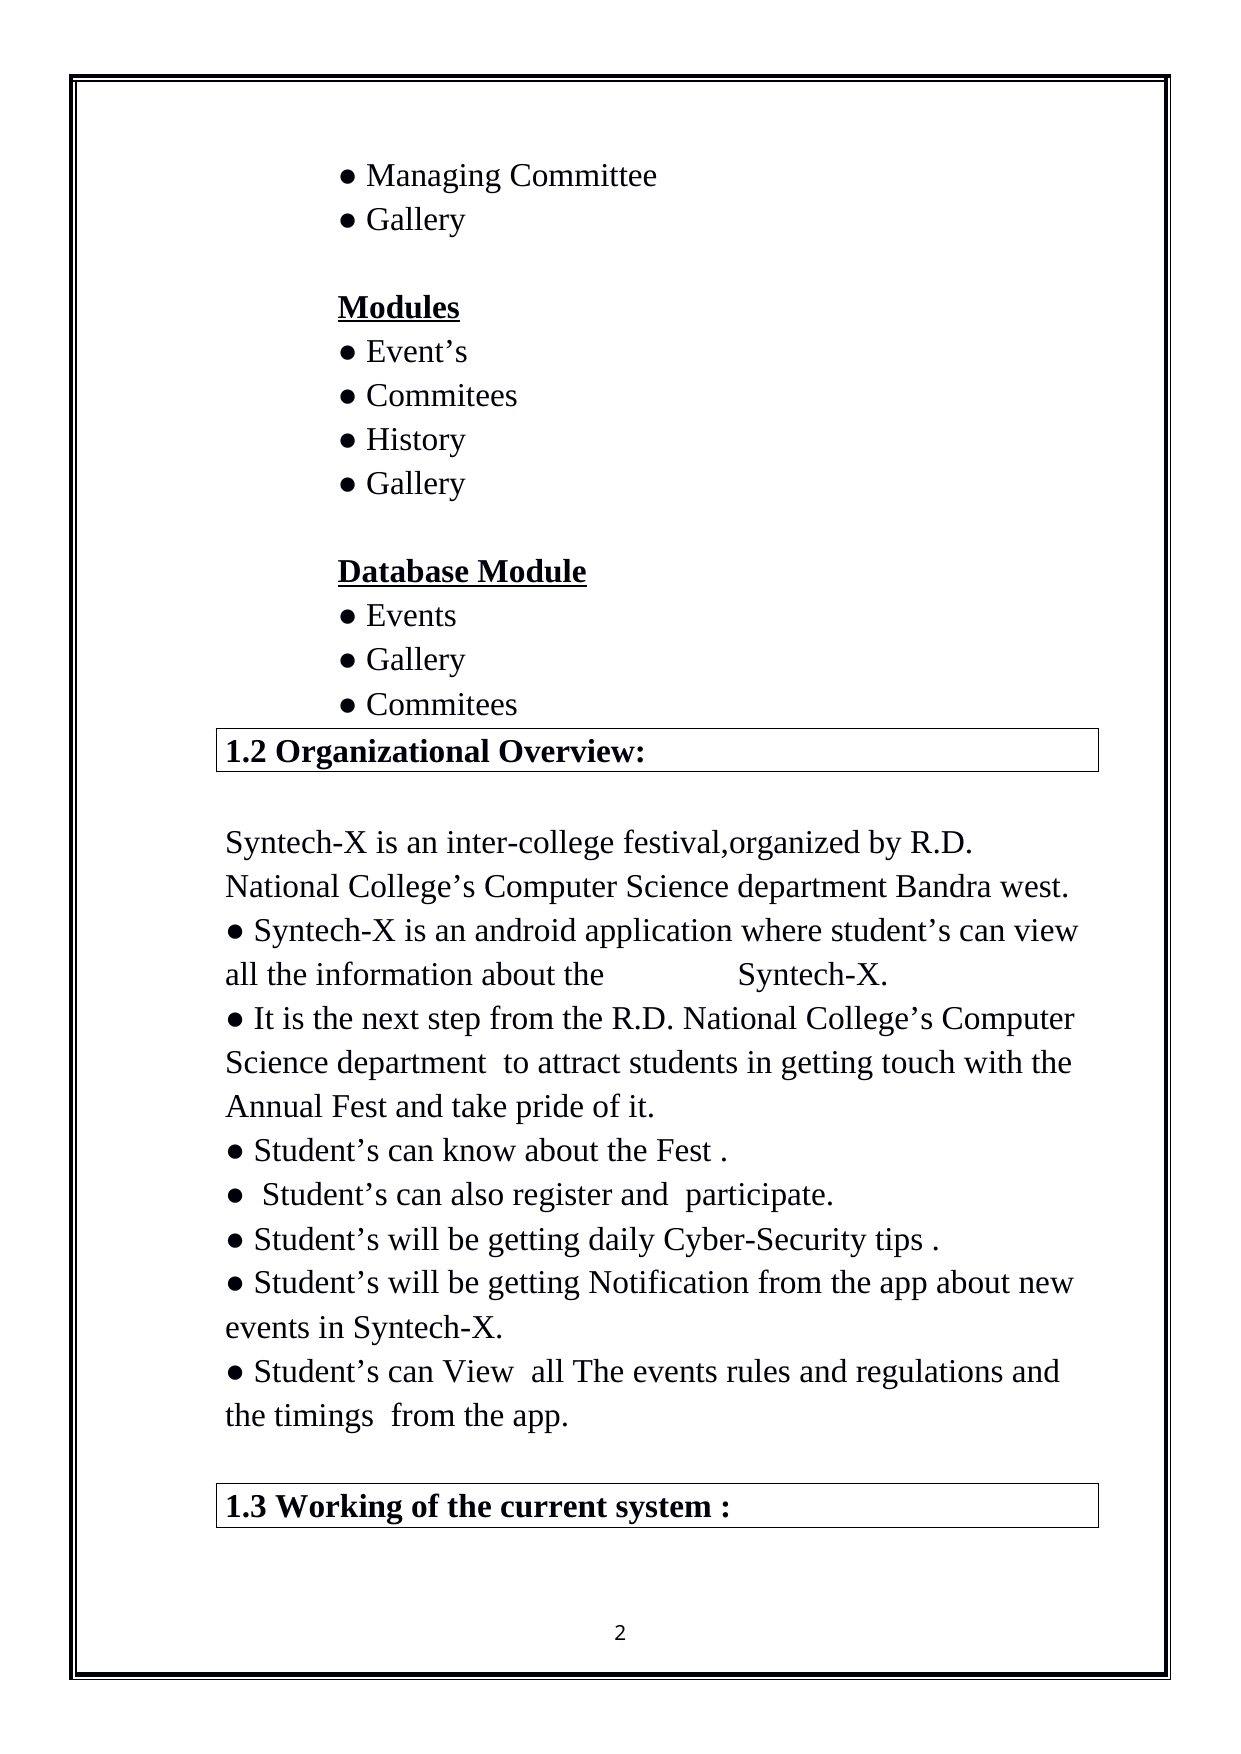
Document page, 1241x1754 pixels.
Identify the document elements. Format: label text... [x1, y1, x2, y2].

list ● Gallery [337, 199, 1090, 237]
list Syntech-X is an inter-college festival,organized by R.D. National College’s Computer Science department Bandra west. [225, 822, 1090, 904]
list ● Student’s will be getting Notification from the app about new events in Syntech-X. [225, 1263, 1090, 1345]
list ● Events [337, 596, 1090, 634]
list ● Syntech-X is an android application where student’s can view all the information about the Syntech-X. [225, 910, 1090, 993]
list ● Student’s will be getting daily Cyber-Security tips . [225, 1219, 1090, 1257]
list ● It is the next step from the R.D. National College’s Computer Science department to attract students in getting touch with the Annual Fest and take pride of it. [225, 998, 1090, 1125]
list ● Managing Committee [337, 155, 1090, 193]
list 1.3 Working of the current system : [217, 1484, 1098, 1527]
list ● Commitees [337, 684, 1090, 722]
list ● Student’s can know about the Fest . [225, 1131, 1090, 1169]
list ● Gallery [337, 640, 1090, 678]
list 1.2 Organizational Overview: [217, 729, 1098, 771]
list ● Student’s can also register and participate. [225, 1175, 1090, 1213]
list ● Student’s can View all The events rules and regulations and the timings from the app. [225, 1351, 1090, 1433]
list ● Gallery [337, 463, 1090, 502]
list Modules [337, 287, 1090, 326]
list ● Commitees [337, 375, 1090, 414]
list Database Module [337, 552, 1090, 590]
list ● History [337, 419, 1090, 458]
list ● Event’s [337, 331, 1090, 369]
